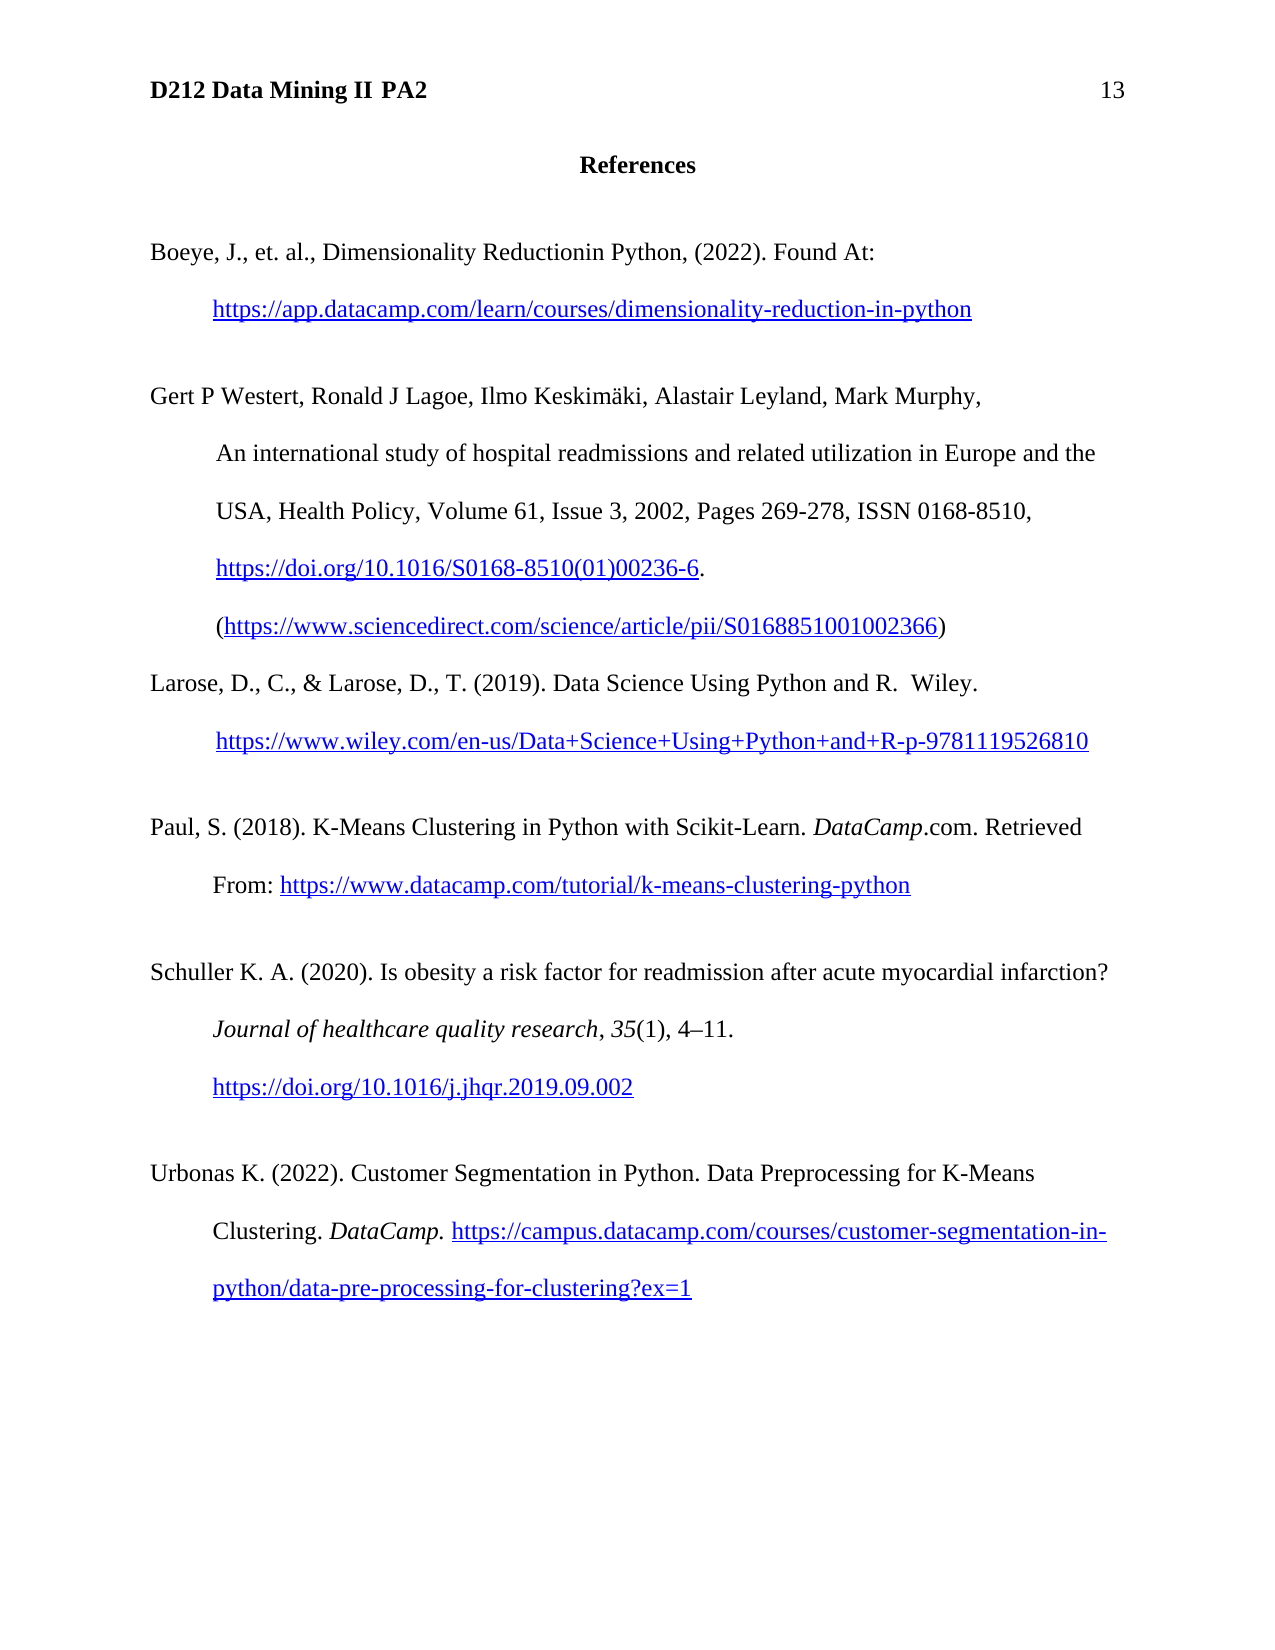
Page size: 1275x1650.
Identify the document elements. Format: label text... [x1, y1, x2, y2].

text An international study of hospital readmissions and related utilization in Europe and the USA, Health Policy, Volume 61, Issue 3, 2002, Pages 269-278, ISSN 0168-8510, https://doi.org/10.1016/S0168-8510(01)00236-6. (https://www.sciencedirect.com/science/article/pii/S0168851001002366) [216, 438, 1125, 639]
text Boeye, J., et. al., Dimensionality Reductionin Python, (2022). Found At: https://app.datacamp.com/learn/courses/dimensionality-reduction-in-python [150, 237, 1125, 323]
subtitle References [150, 150, 1125, 179]
text Gert P Westert, Ronald J Lagoe, Ilmo Keskimäki, Alastair Leyland, Mark Murphy, [150, 381, 1125, 409]
text Paul, S. (2018). K-Means Clustering in Python with Scikit-Learn. DataCamp.com. Retrieved From: https://www.datacamp.com/tutorial/k-means-clustering-python [150, 812, 1125, 899]
text Schuller K. A. (2020). Is obesity a risk factor for readmission after acute myocardial infarction? Journal of healthcare quality research, 35(1), 4–11. https://doi.org/10.1016/j.jhqr.2019.09.002 [150, 957, 1125, 1100]
text Urbonas K. (2022). Customer Segmentation in Python. Data Preprocessing for K-Means Clustering. DataCamp. https://campus.datacamp.com/courses/customer-segmentation-in-python/data-pre-processing-for-clustering?ex=1 [150, 1158, 1125, 1302]
text Larose, D., C., & Larose, D., T. (2019). Data Science Using Python and R. Wiley. https://www.wiley.com/en-us/Data+Science+Using+Python+and+R-p-9781119526810 [150, 668, 1125, 754]
